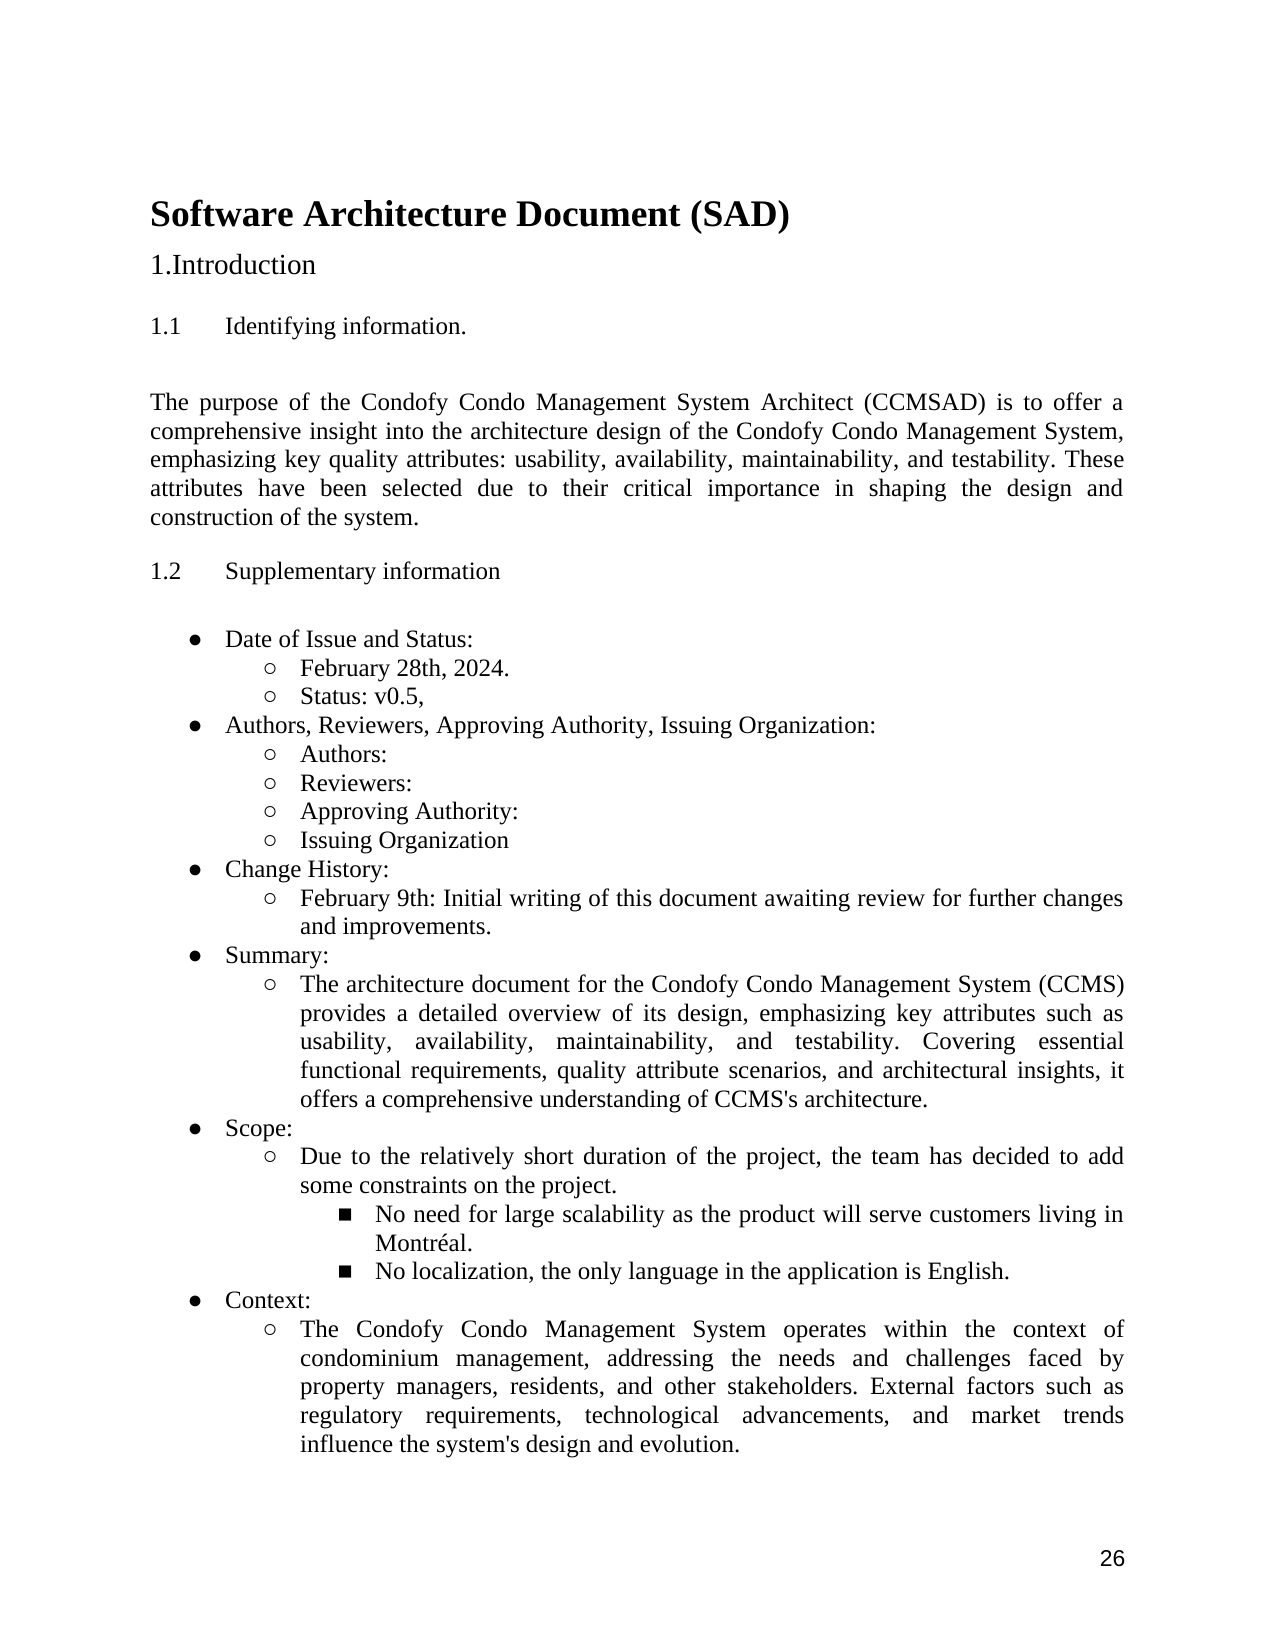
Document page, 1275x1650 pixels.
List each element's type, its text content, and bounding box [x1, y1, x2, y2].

list Change History: [187, 854, 1125, 883]
list Authors, Reviewers, Approving Authority, Issuing Organization: [187, 710, 1125, 739]
list Authors: [262, 739, 1125, 768]
subtitle 1.2 Supplementary information [150, 556, 1125, 584]
list Approving Authority: [262, 796, 1125, 825]
list Reviewers: [262, 768, 1125, 796]
list Due to the relatively short duration of the project, the team has decided to add some constraints on the project. [262, 1141, 1125, 1199]
list Scope: [187, 1113, 1125, 1141]
list Status: v0.5, [262, 681, 1125, 710]
list No localization, the only language in the application is English. [337, 1256, 1125, 1285]
list No need for large scalability as the product will serve customers living in Montréal. [337, 1199, 1125, 1256]
list Date of Issue and Status: [187, 624, 1125, 653]
list Issuing Organization [262, 825, 1125, 854]
list February 9th: Initial writing of this document awaiting review for further changes and improvements. [262, 883, 1125, 940]
list Summary: [187, 940, 1125, 969]
text The purpose of the Condofy Condo Management System Architect (CCMSAD) is to offer a comprehensive insight into the architecture design of the Condofy Condo Management System, emphasizing key quality attributes: usability, availability, maintainability, and testability. These attributes have been selected due to their critical importance in shaping the design and construction of the system. [150, 387, 1125, 531]
list Context: [187, 1285, 1125, 1314]
list The Condofy Condo Management System operates within the context of condominium management, addressing the needs and challenges faced by property managers, residents, and other stakeholders. External factors such as regulatory requirements, technological advancements, and market trends influence the system's design and evolution. [262, 1314, 1125, 1458]
text 1.Introduction [150, 247, 1125, 281]
list The architecture document for the Condofy Condo Management System (CCMS) provides a detailed overview of its design, emphasizing key attributes such as usability, availability, maintainability, and testability. Covering essential functional requirements, quality attribute scenarios, and architectural insights, it offers a comprehensive understanding of CCMS's architecture. [262, 969, 1125, 1113]
subtitle Software Architecture Document (SAD) [150, 192, 1125, 235]
subtitle 1.1 Identifying information. [150, 311, 1125, 339]
list February 28th, 2024. [262, 653, 1125, 681]
